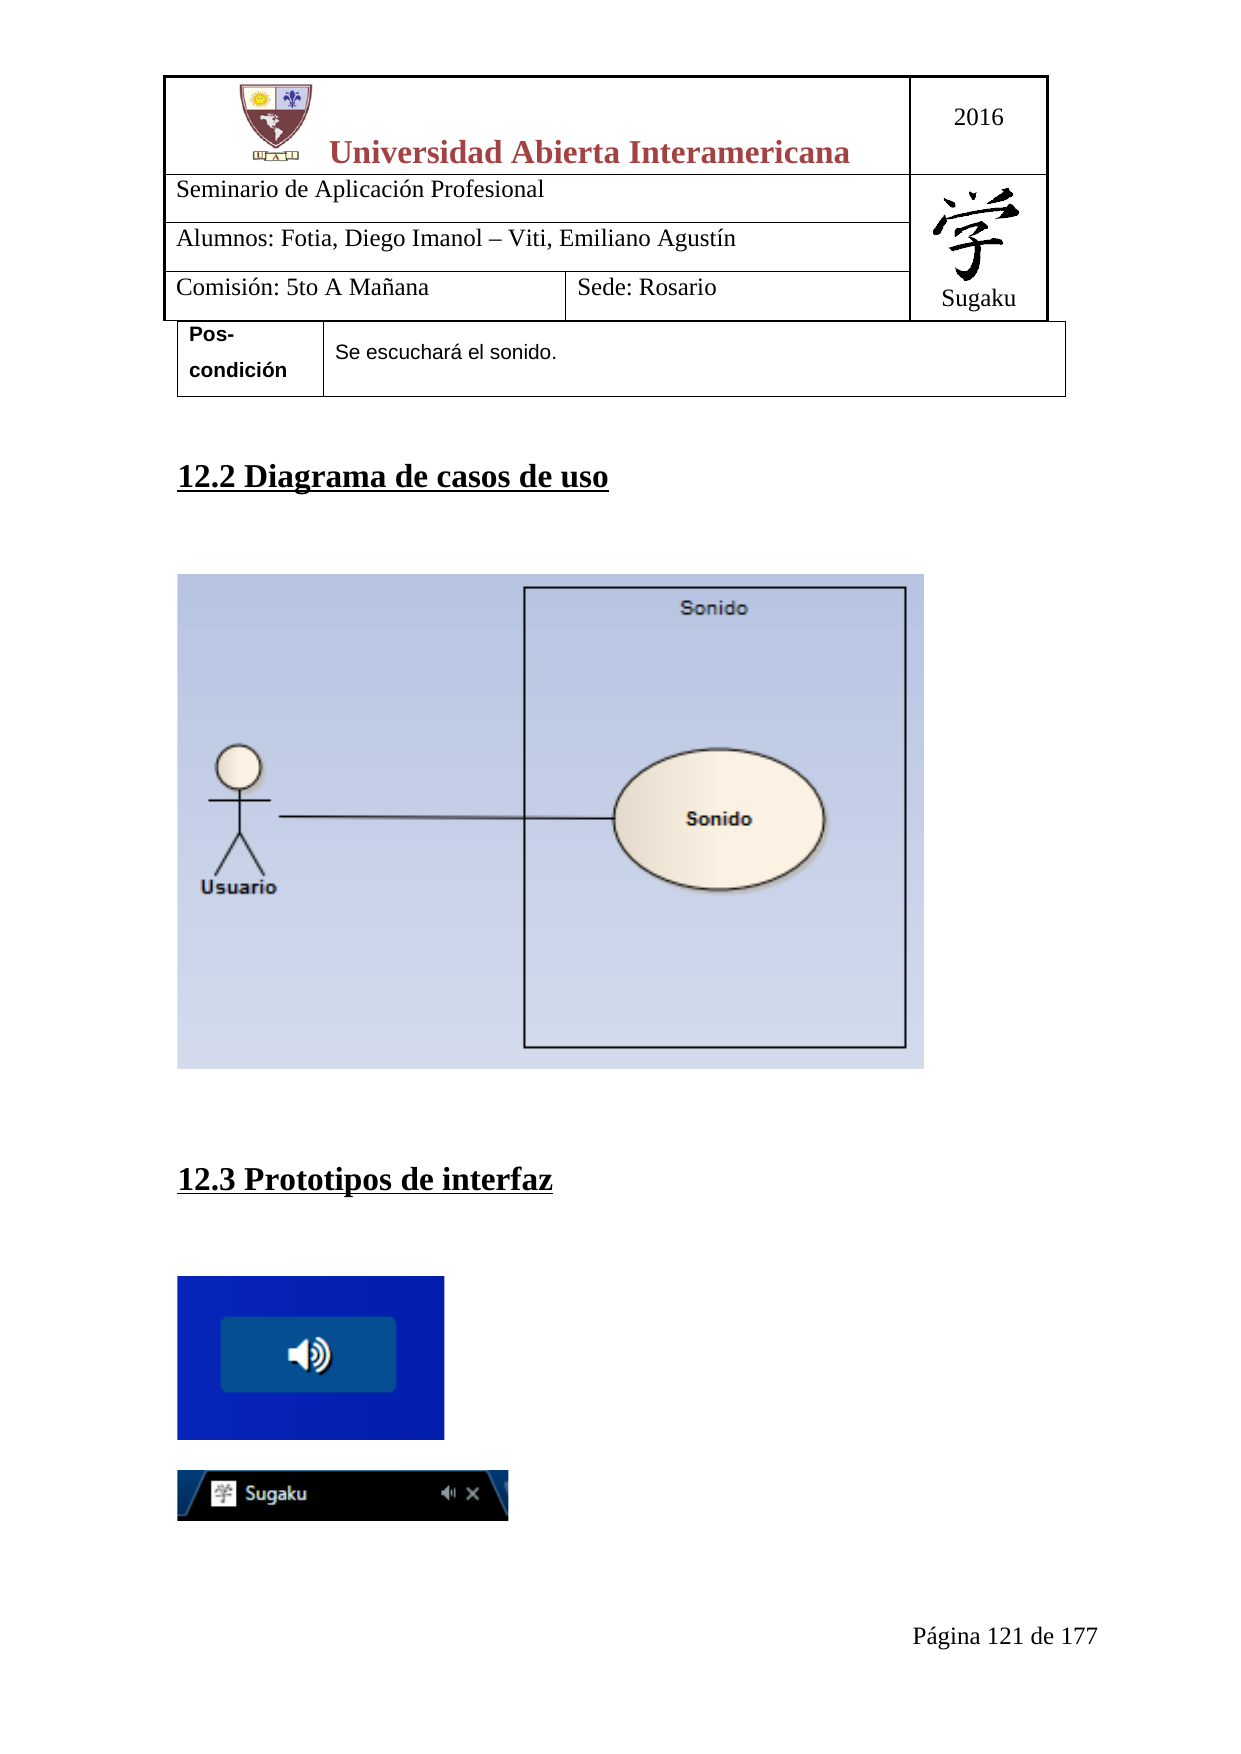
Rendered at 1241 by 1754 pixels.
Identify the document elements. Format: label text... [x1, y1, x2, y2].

picture [177, 1470, 509, 1521]
table_cell Pos-condición [178, 322, 323, 396]
table_cell Se escuchará el sonido. [324, 322, 1065, 396]
subtitle 12.3 Prototipos de interfaz [177, 1159, 1063, 1198]
picture [177, 574, 924, 1069]
subtitle 12.2 Diagrama de casos de uso [177, 457, 1063, 495]
picture [223, 78, 329, 164]
picture [177, 1276, 445, 1440]
picture [927, 181, 1030, 284]
